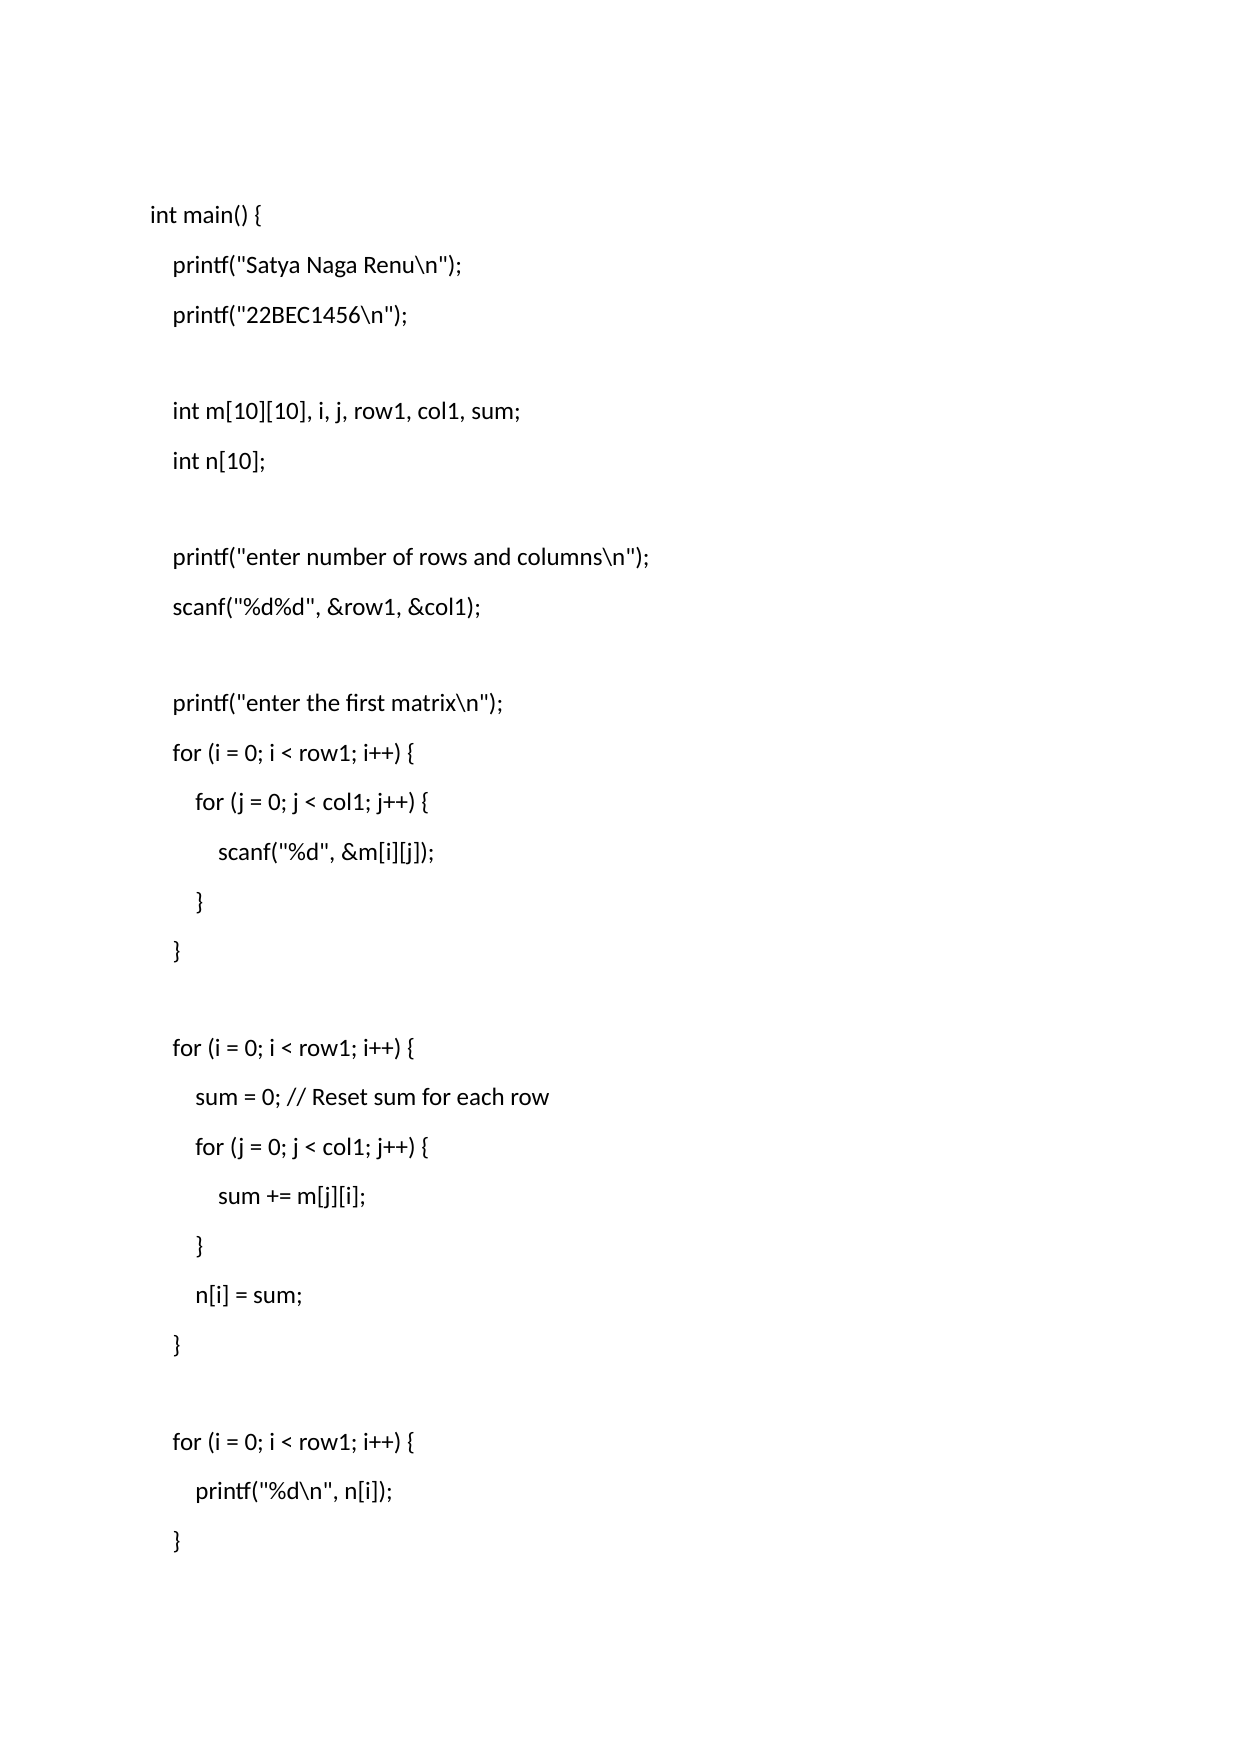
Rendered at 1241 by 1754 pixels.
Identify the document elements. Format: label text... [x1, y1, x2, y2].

text } [150, 935, 1090, 966]
text } [150, 1329, 1090, 1360]
text scanf("%d", &m[i][j]); [150, 836, 1090, 867]
text scanf("%d%d", &row1, &col1); [150, 591, 1090, 621]
text for (i = 0; i < row1; i++) { [150, 737, 1090, 767]
text } [150, 1230, 1090, 1261]
text printf("22BEC1456\n"); [150, 299, 1090, 329]
text for (j = 0; j < col1; j++) { [150, 786, 1090, 817]
text for (j = 0; j < col1; j++) { [150, 1131, 1090, 1161]
text for (i = 0; i < row1; i++) { [150, 1426, 1090, 1456]
text int m[10][10], i, j, row1, col1, sum; [150, 395, 1090, 426]
text for (i = 0; i < row1; i++) { [150, 1032, 1090, 1062]
text printf("%d\n", n[i]); [150, 1475, 1090, 1506]
text int main() { [150, 199, 1090, 230]
text int n[10]; [150, 445, 1090, 475]
text sum = 0; // Reset sum for each row [150, 1081, 1090, 1112]
text printf("enter number of rows and columns\n"); [150, 541, 1090, 572]
text sum += m[j][i]; [150, 1180, 1090, 1211]
text printf("enter the first matrix\n"); [150, 687, 1090, 718]
text printf("Satya Naga Renu\n"); [150, 249, 1090, 280]
text n[i] = sum; [150, 1279, 1090, 1310]
text } [150, 1525, 1090, 1555]
text } [150, 886, 1090, 916]
